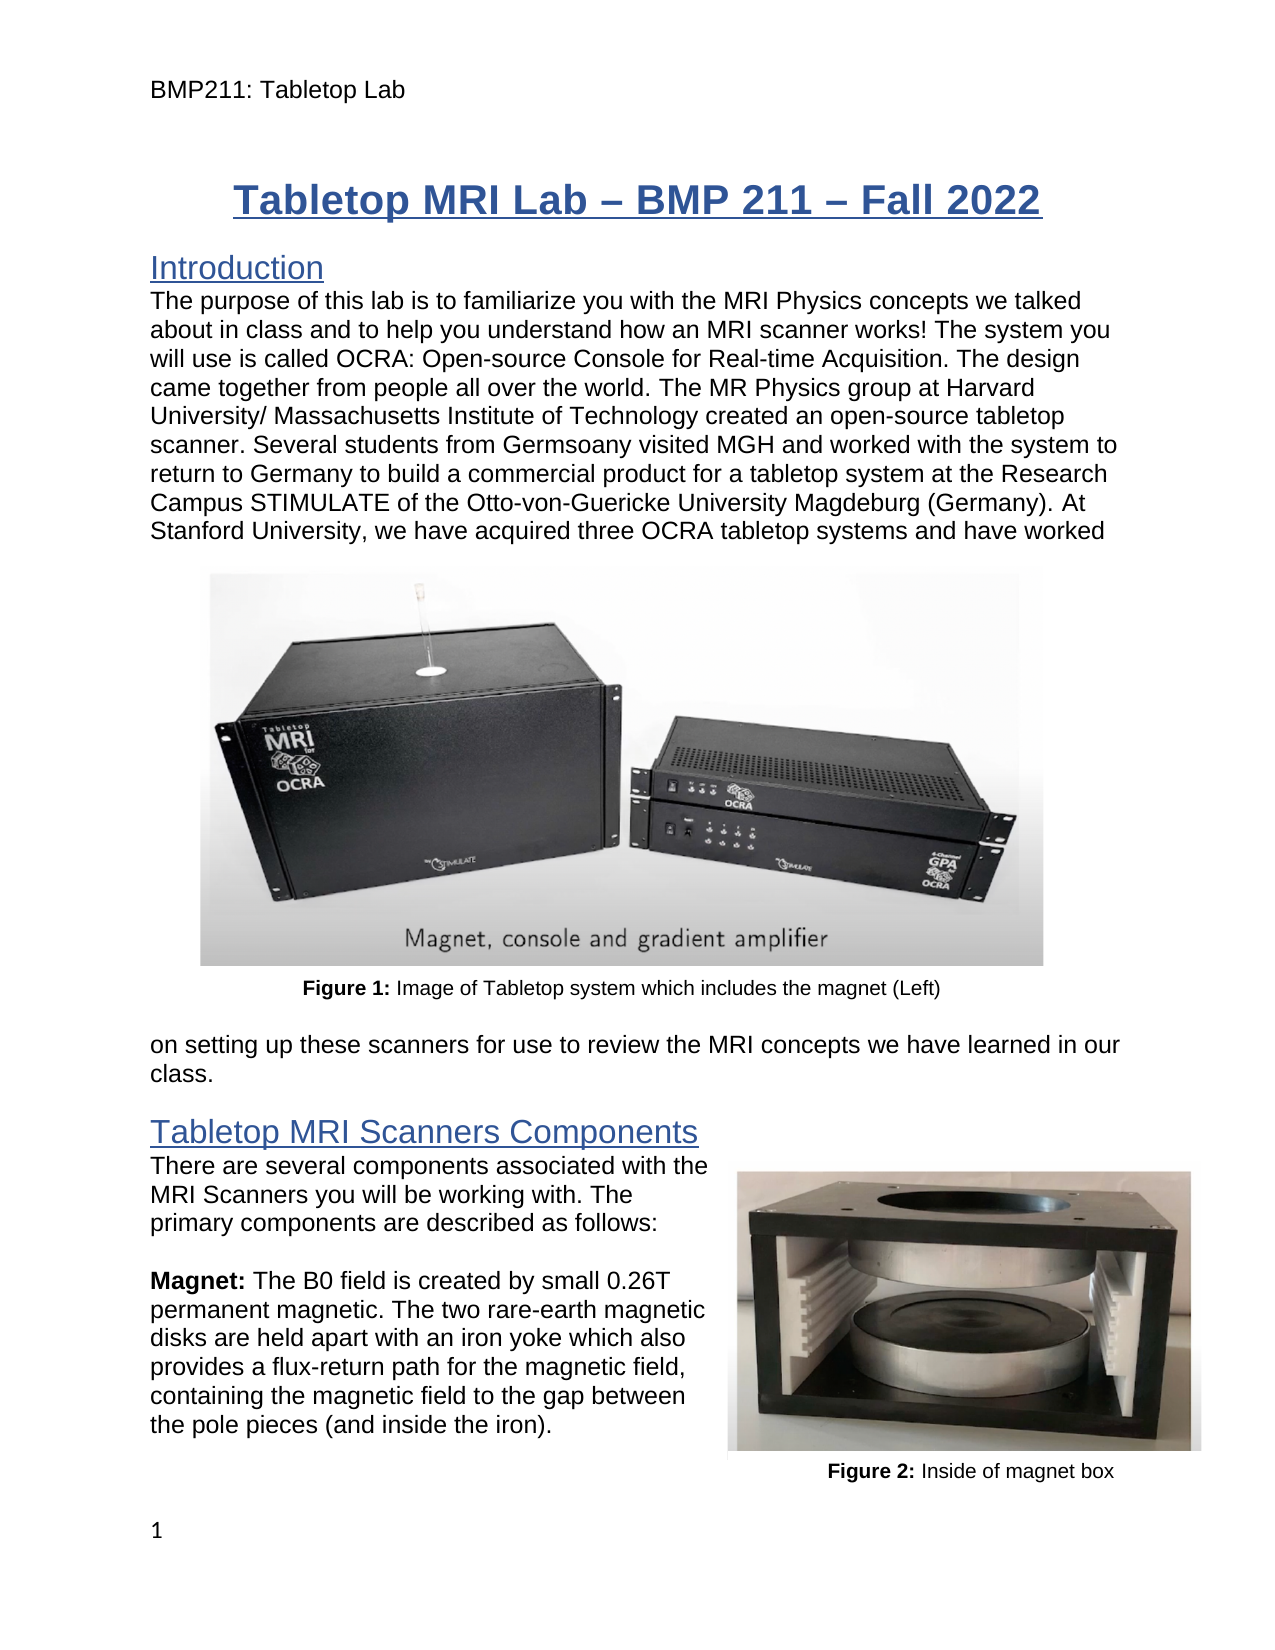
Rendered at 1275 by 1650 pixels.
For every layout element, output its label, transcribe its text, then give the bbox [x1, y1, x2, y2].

subtitle Tabletop MRI Lab – BMP 211 – Fall 2022 [150, 175, 1125, 223]
picture [727, 1161, 1202, 1451]
subtitle Tabletop MRI Scanners Components [150, 1112, 1125, 1151]
picture [200, 566, 1044, 966]
text There are several components associated with the MRI Scanners you will be working with. The primary components are described as follows: [150, 1151, 1125, 1237]
text Magnet: The B0 field is created by small 0.26T permanent magnetic. The two rare-earth magnetic disks are held apart with an iron yoke which also provides a flux-return path for the magnetic field, containing the magnetic field to the gap between the pole pieces (and inside the iron). [150, 1266, 727, 1438]
subtitle Introduction [150, 248, 1125, 286]
